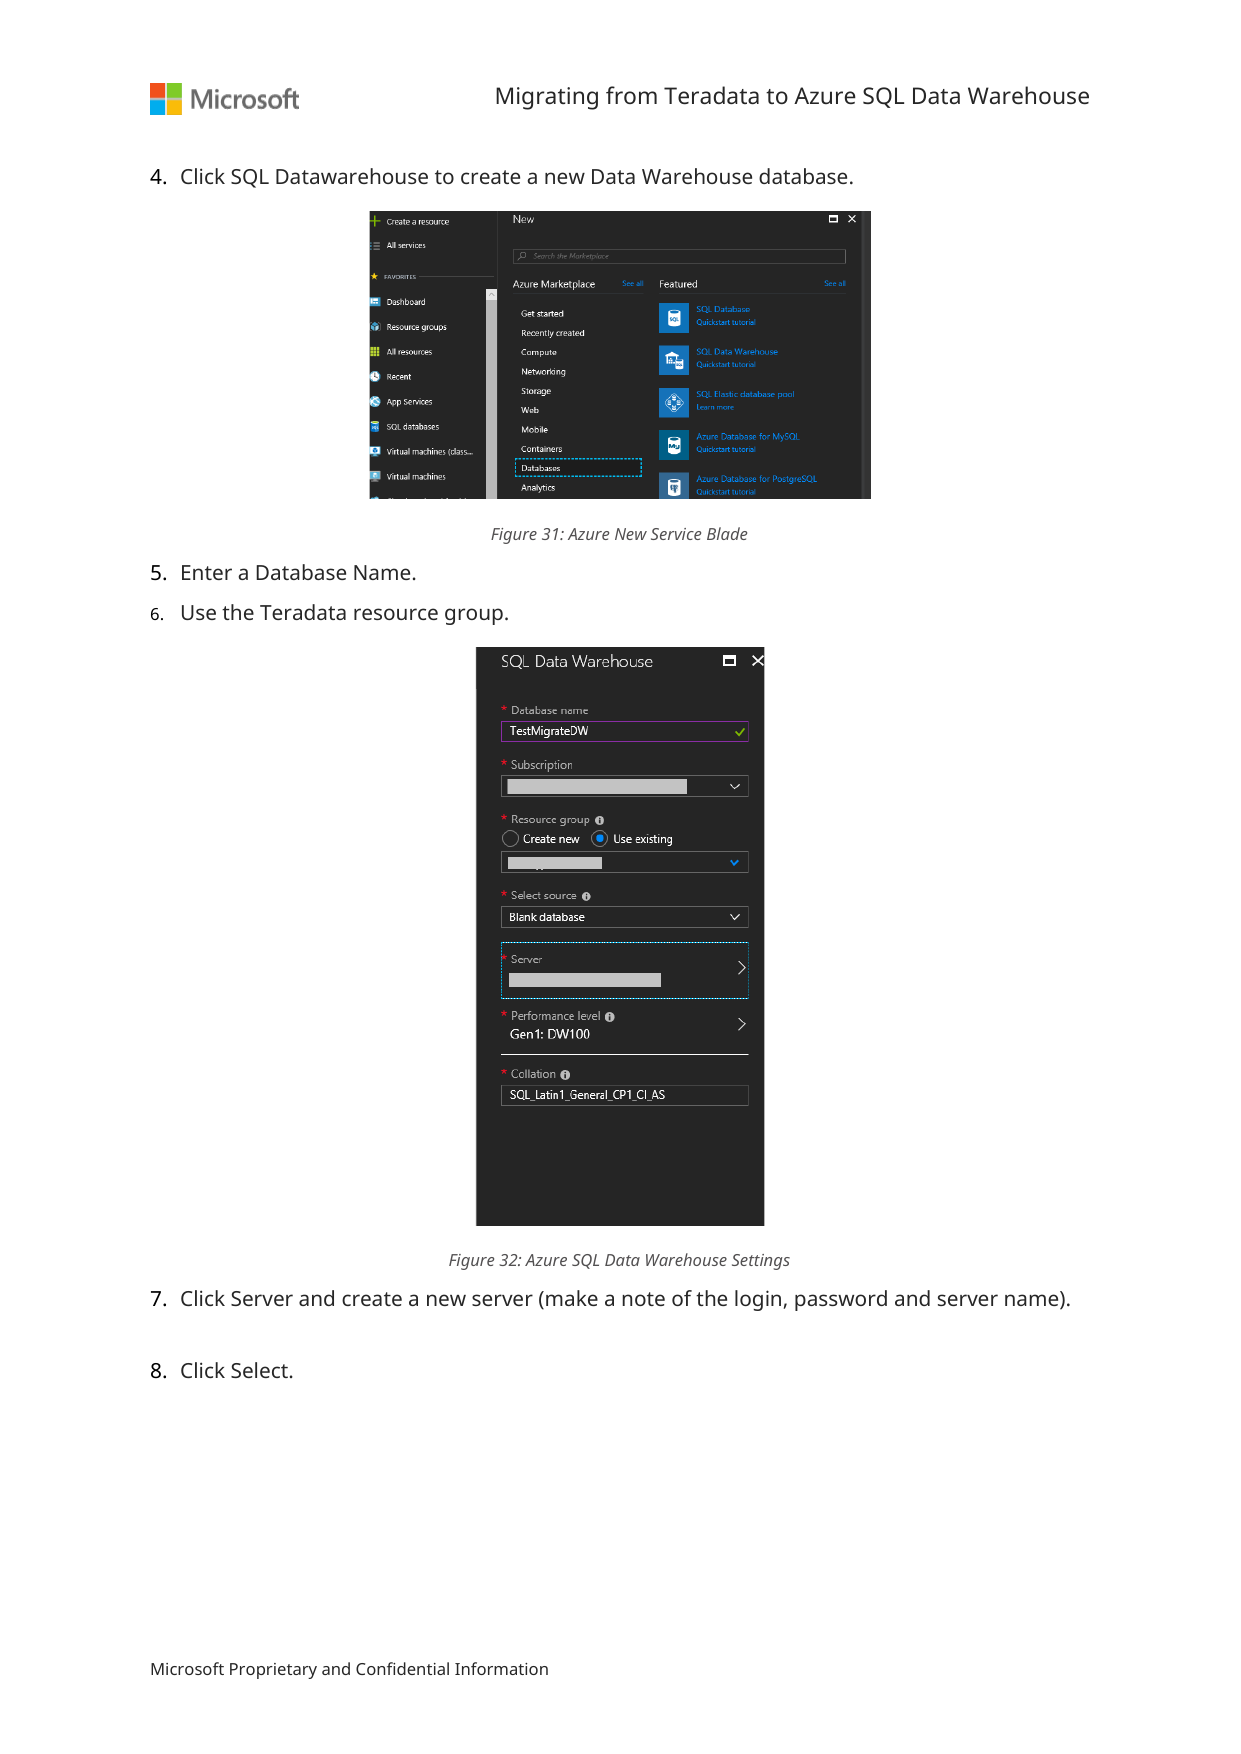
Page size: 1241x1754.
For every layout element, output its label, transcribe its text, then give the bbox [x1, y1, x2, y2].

text Figure 31: Azure New Service Blade [150, 522, 1090, 545]
text Figure 32: Azure SQL Data Warehouse Settings [150, 1249, 1090, 1272]
text Use the Teradata resource group. [150, 598, 1090, 627]
picture [369, 211, 871, 499]
picture [475, 647, 765, 1226]
text Enter a Database Name. [150, 558, 1090, 586]
picture [150, 83, 300, 116]
text Click SQL Datawarehouse to create a new Data Warehouse database. [150, 162, 1090, 191]
text Click Select. [150, 1356, 1090, 1385]
text Click Server and create a new server (make a note of the login, password and server name). [150, 1284, 1090, 1313]
